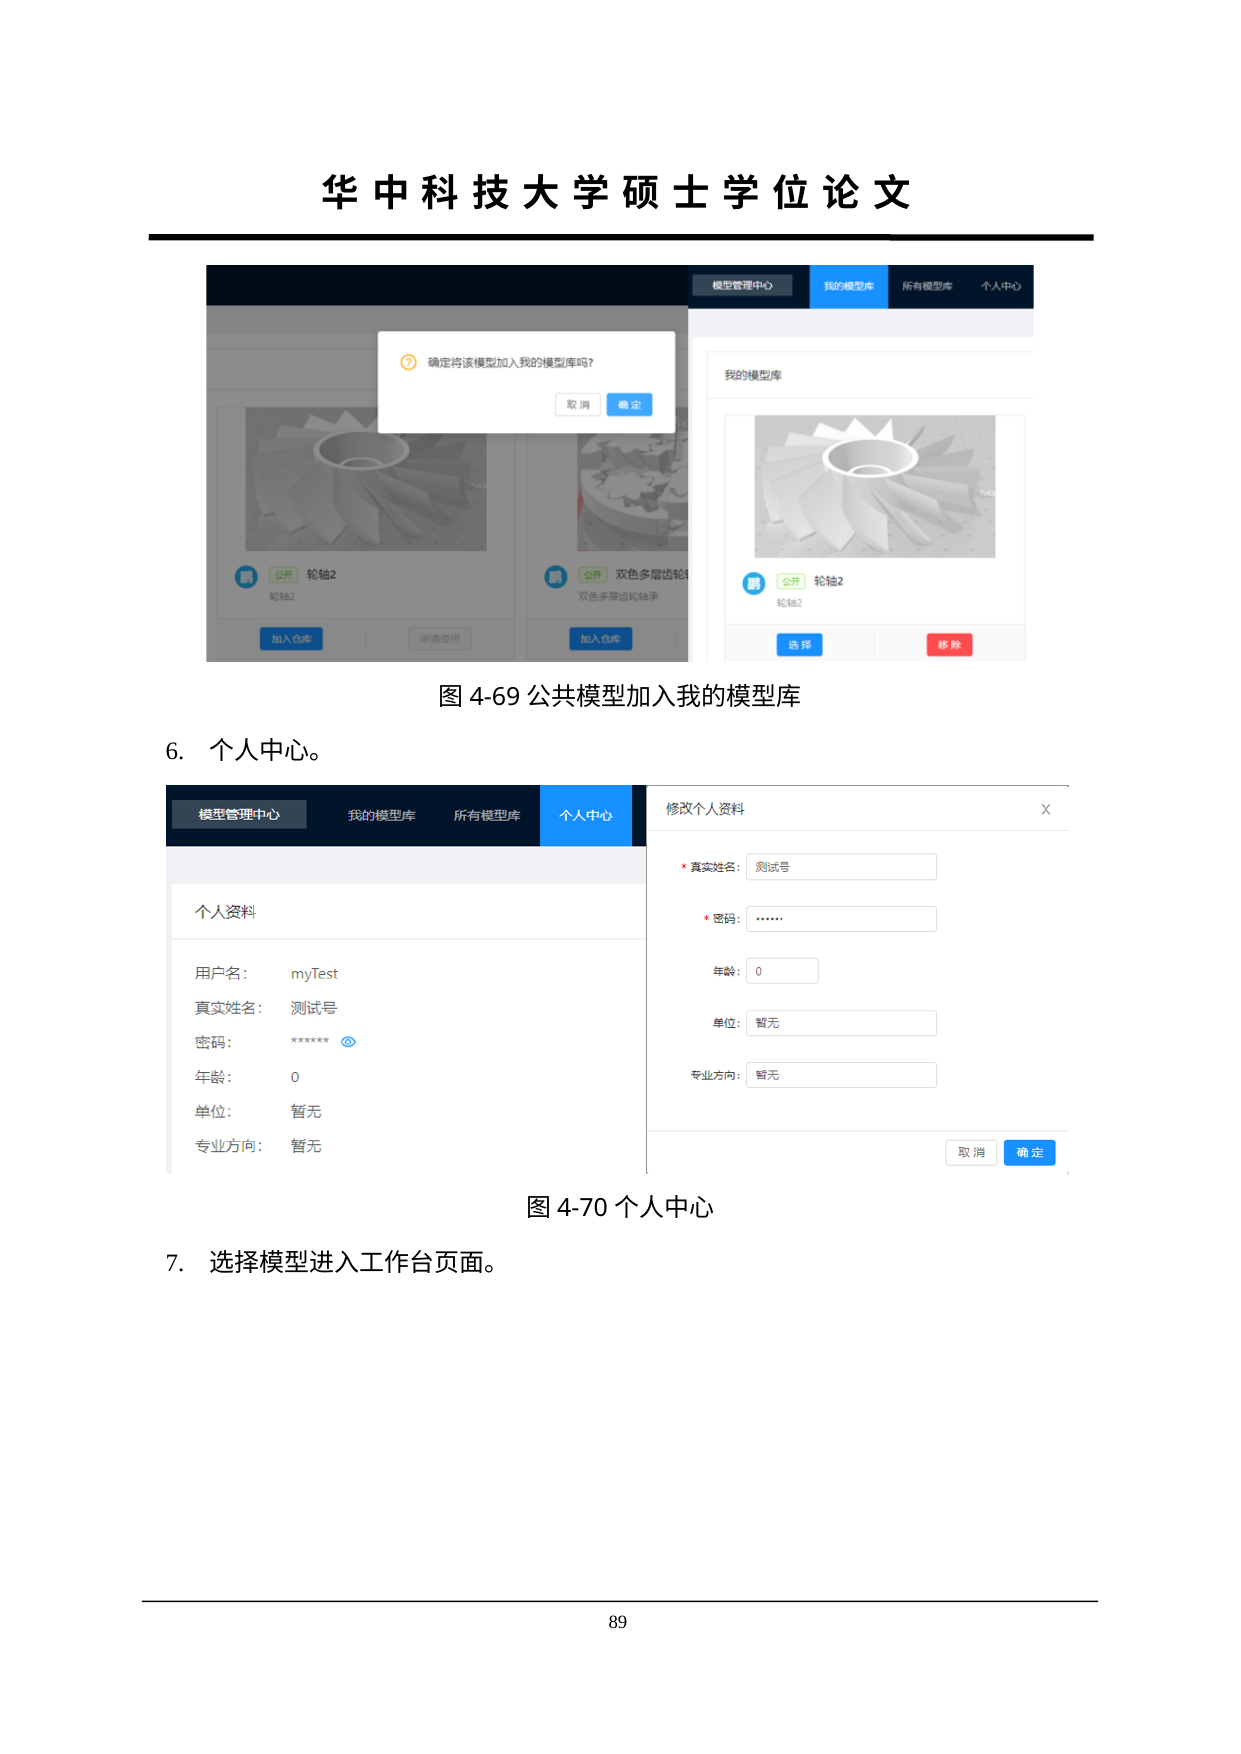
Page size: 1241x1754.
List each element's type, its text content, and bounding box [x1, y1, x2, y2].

picture [165, 784, 1075, 1174]
list 选择模型进入工作台页面。 [165, 1242, 1075, 1278]
picture [206, 265, 1034, 662]
list 个人中心。 [165, 730, 1075, 767]
